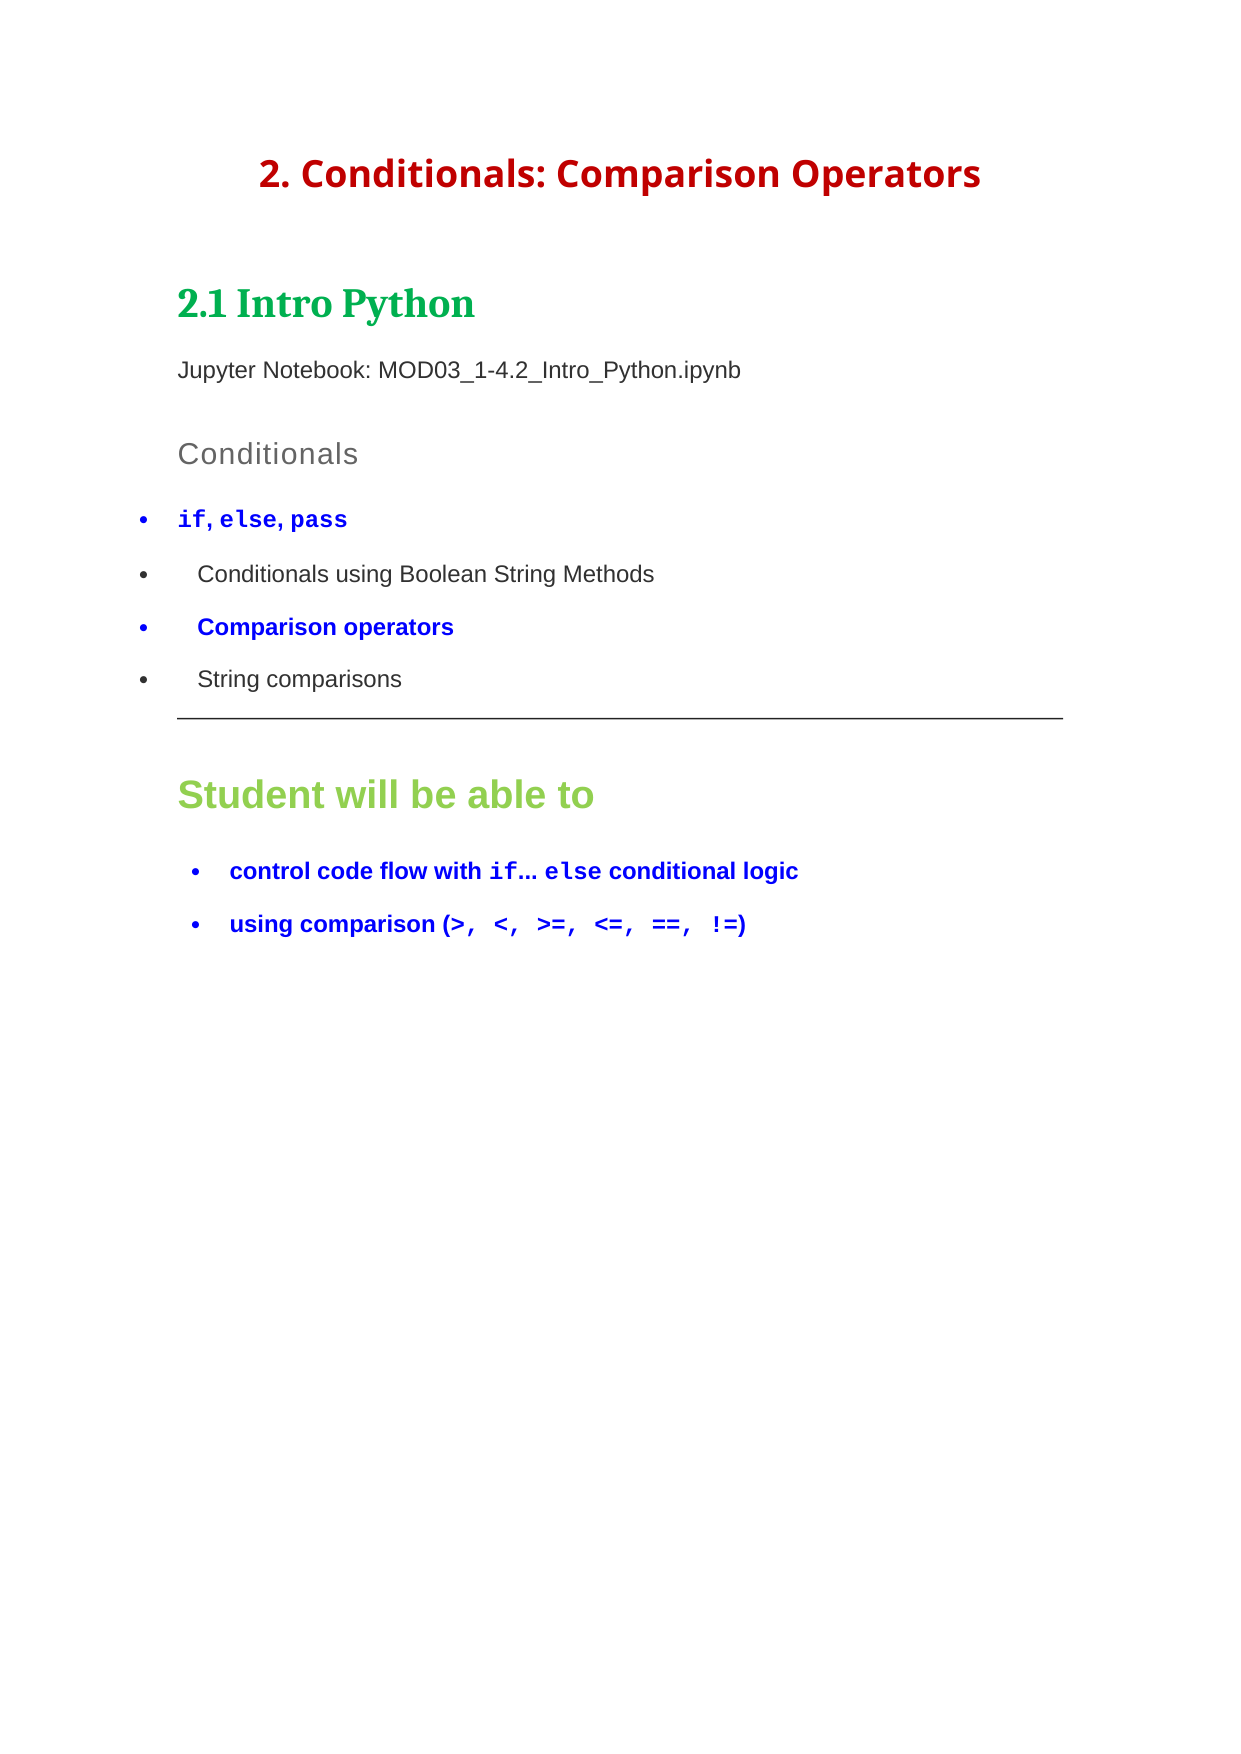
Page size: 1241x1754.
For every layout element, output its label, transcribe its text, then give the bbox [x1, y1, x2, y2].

text Conditionals [177, 436, 1063, 471]
list String comparisons [140, 658, 1063, 693]
list if, else, pass [140, 500, 1063, 535]
list using comparison (>, <, >=, <=, ==, !=) [192, 905, 1063, 940]
text Student will be able to [177, 771, 1063, 817]
text 2.1 Intro Python [177, 280, 1063, 328]
list Conditionals using Boolean String Methods [140, 552, 1063, 587]
list control code flow with if... else conditional logic [192, 852, 1063, 887]
text Jupyter Notebook: MOD03_1-4.2_Intro_Python.ipynb [177, 356, 1063, 384]
list Comparison operators [140, 605, 1063, 640]
text 2. Conditionals: Comparison Operators [177, 148, 1063, 199]
